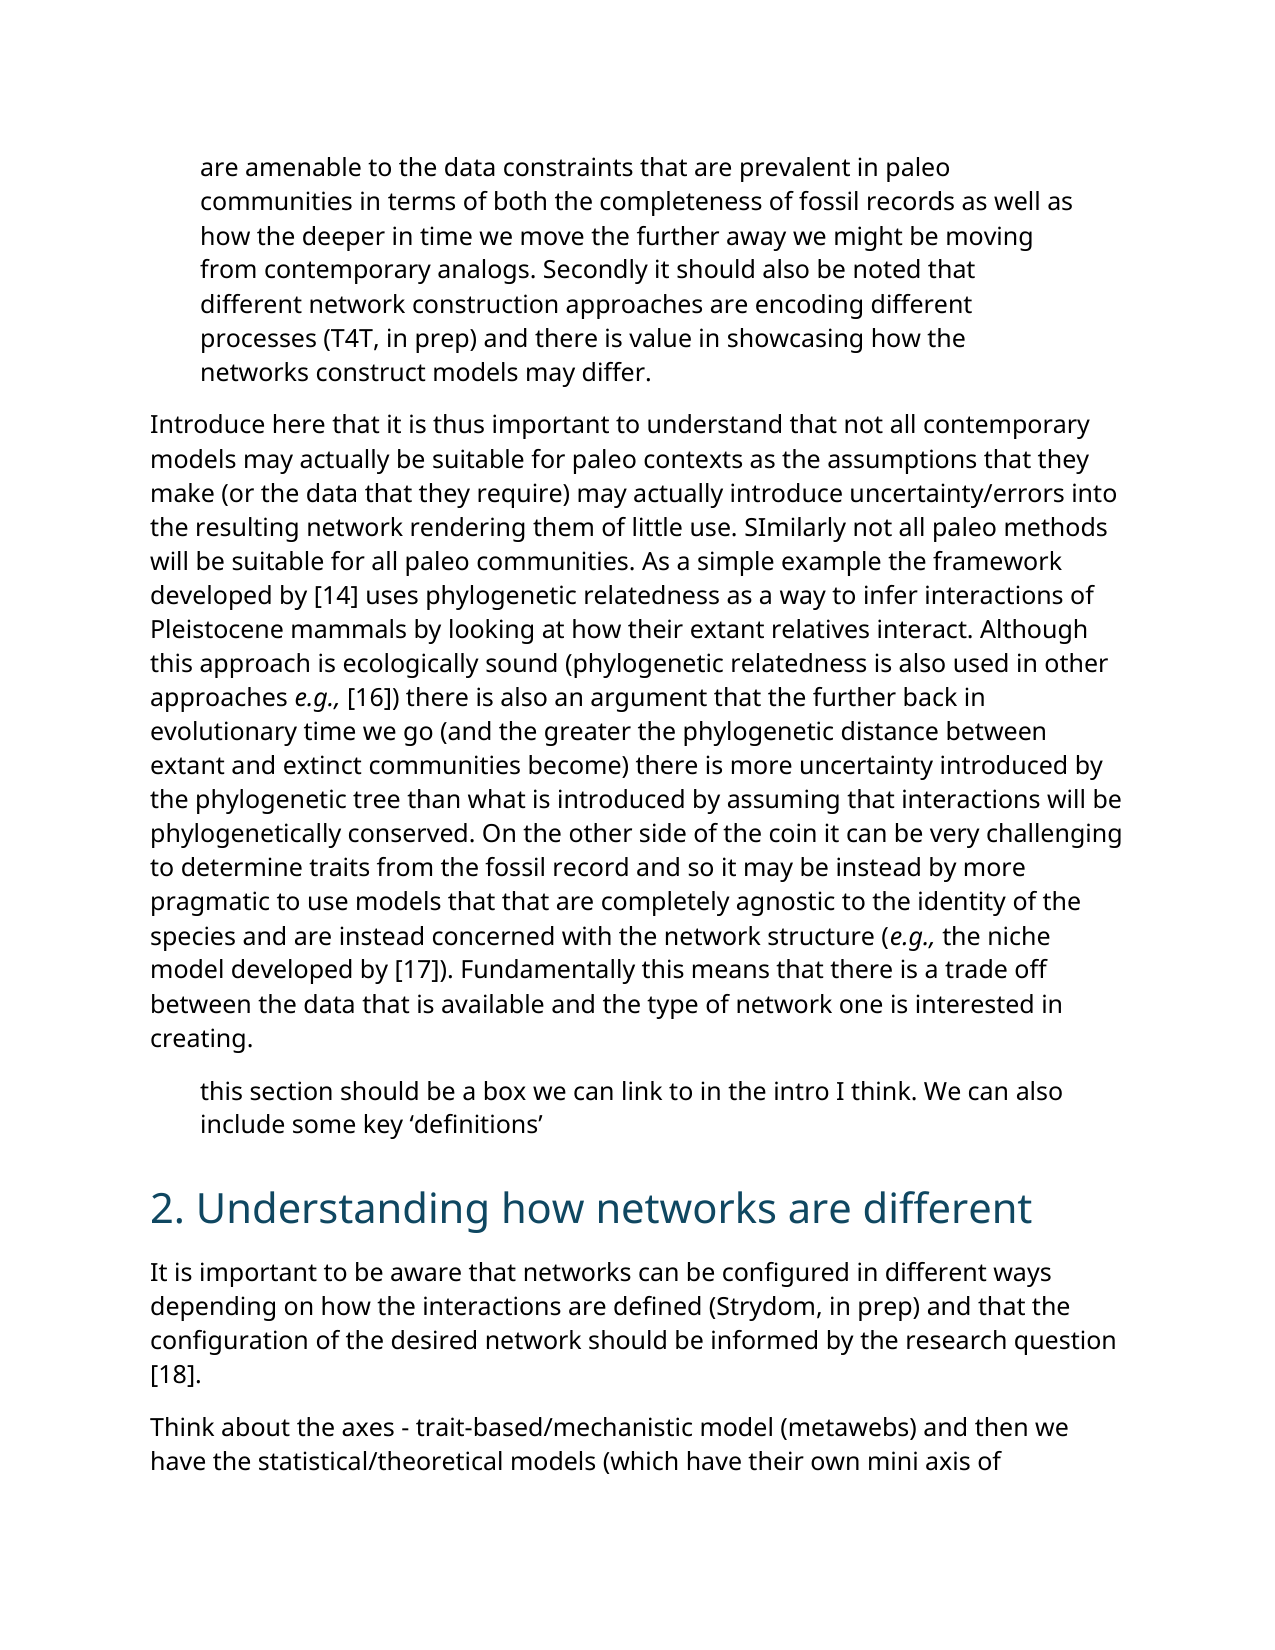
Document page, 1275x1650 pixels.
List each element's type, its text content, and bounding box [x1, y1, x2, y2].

text this section should be a box we can link to in the intro I think. We can also include some key ‘definitions’ [200, 1073, 1075, 1141]
subtitle 2. Understanding how networks are different [150, 1179, 1125, 1236]
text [200, 150, 1075, 388]
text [150, 1409, 1125, 1477]
text Introduce here that it is thus important to understand that not all contemporary models may actually be suitable for paleo contexts as the assumptions that they make (or the data that they require) may actually introduce uncertainty/errors into the resulting network rendering them of little use. SImilarly not all paleo methods will be suitable for all paleo communities. As a simple example the framework developed by [14] uses phylogenetic relatedness as a way to infer interactions of Pleistocene mammals by looking at how their extant relatives interact. Although this approach is ecologically sound (phylogenetic relatedness is also used in other approaches e.g., [16]) there is also an argument that the further back in evolutionary time we go (and the greater the phylogenetic distance between extant and extinct communities become) there is more uncertainty introduced by the phylogenetic tree than what is introduced by assuming that interactions will be phylogenetically conserved. On the other side of the coin it can be very challenging to determine traits from the fossil record and so it may be instead by more pragmatic to use models that that are completely agnostic to the identity of the species and are instead concerned with the network structure (e.g., the niche model developed by [17]). Fundamentally this means that there is a trade off between the data that is available and the type of network one is interested in creating. [150, 407, 1125, 1054]
text It is important to be aware that networks can be configured in different ways depending on how the interactions are defined (Strydom, in prep) and that the configuration of the desired network should be informed by the research question [18]. [150, 1254, 1125, 1391]
